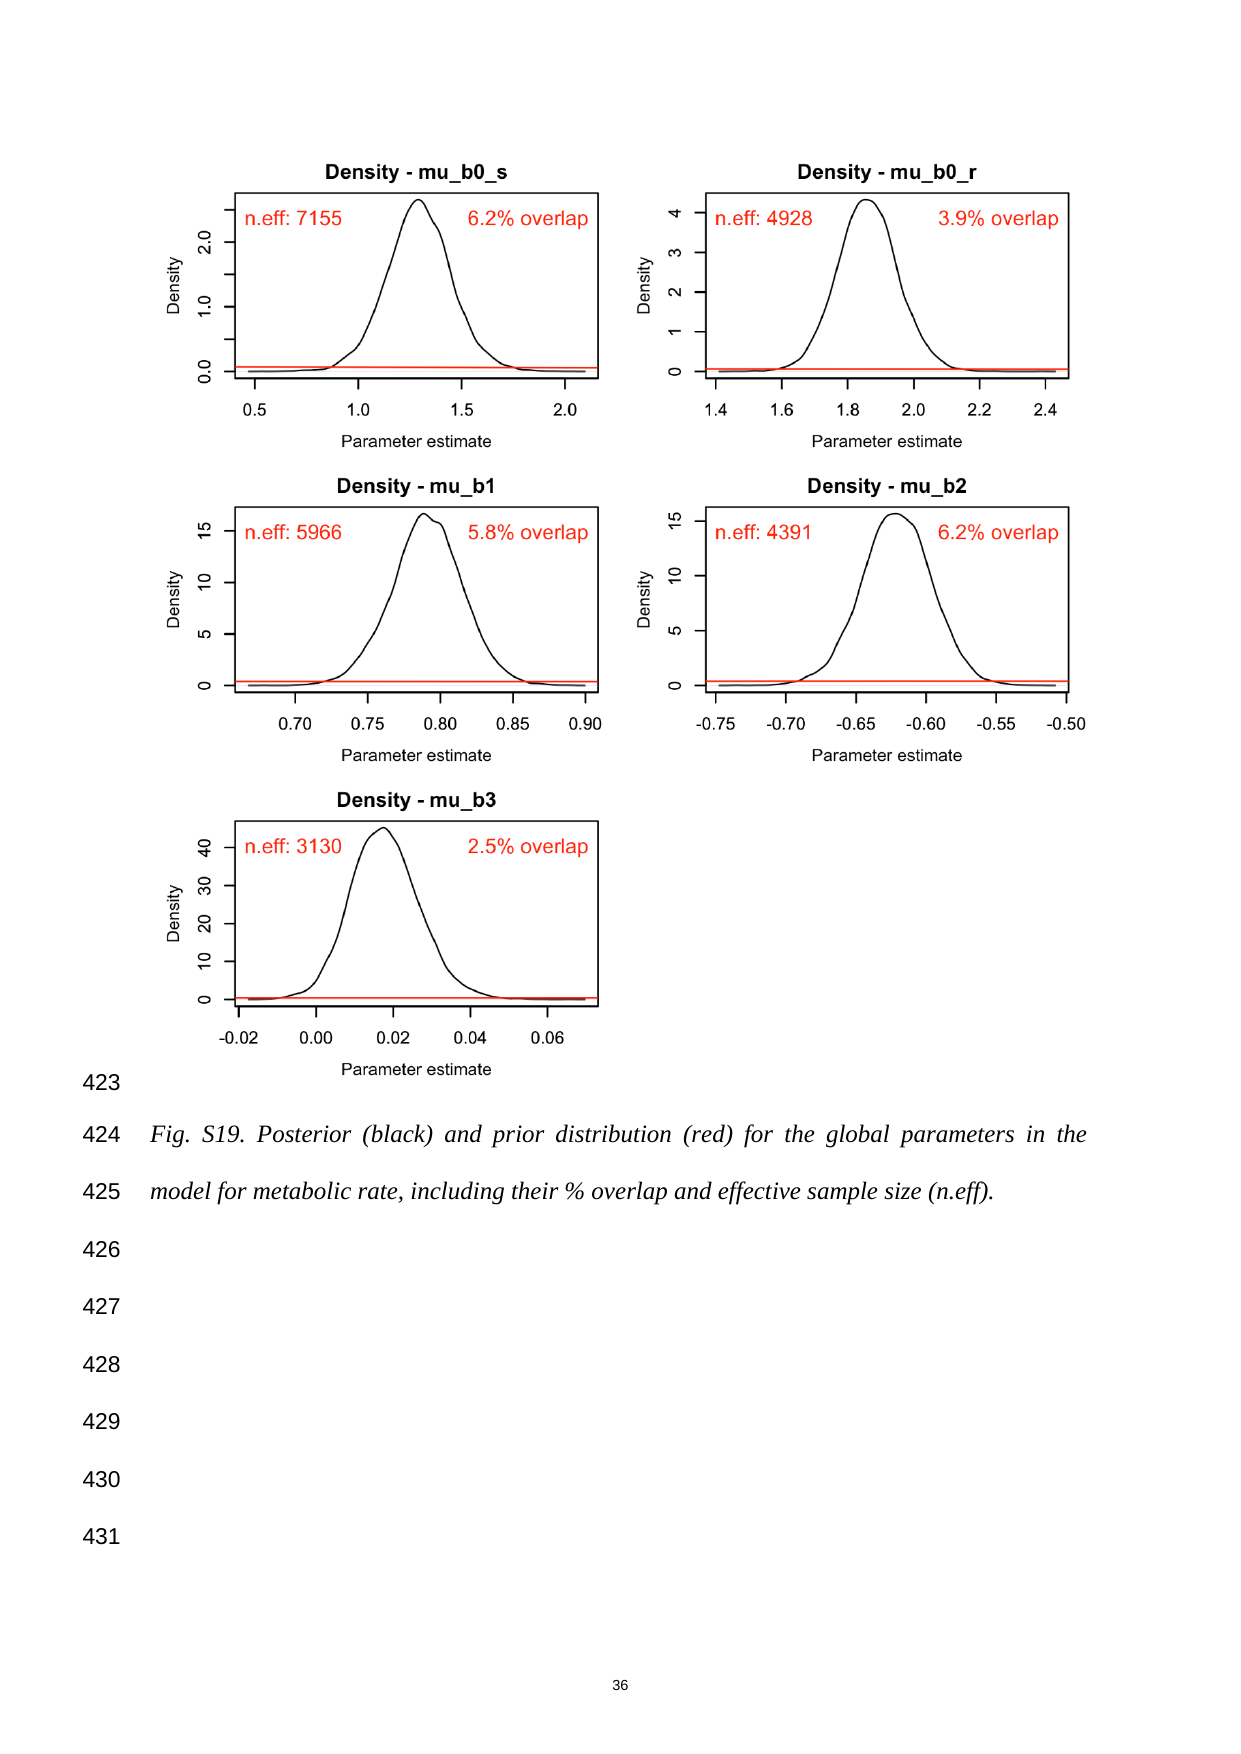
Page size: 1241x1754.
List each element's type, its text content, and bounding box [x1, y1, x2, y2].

picture [150, 150, 1091, 1091]
text Fig. S19. Posterior (black) and prior distribution (red) for the global parameters in the model for metabolic rate, including their % overlap and effective sample size (n.eff). [150, 1119, 1090, 1205]
